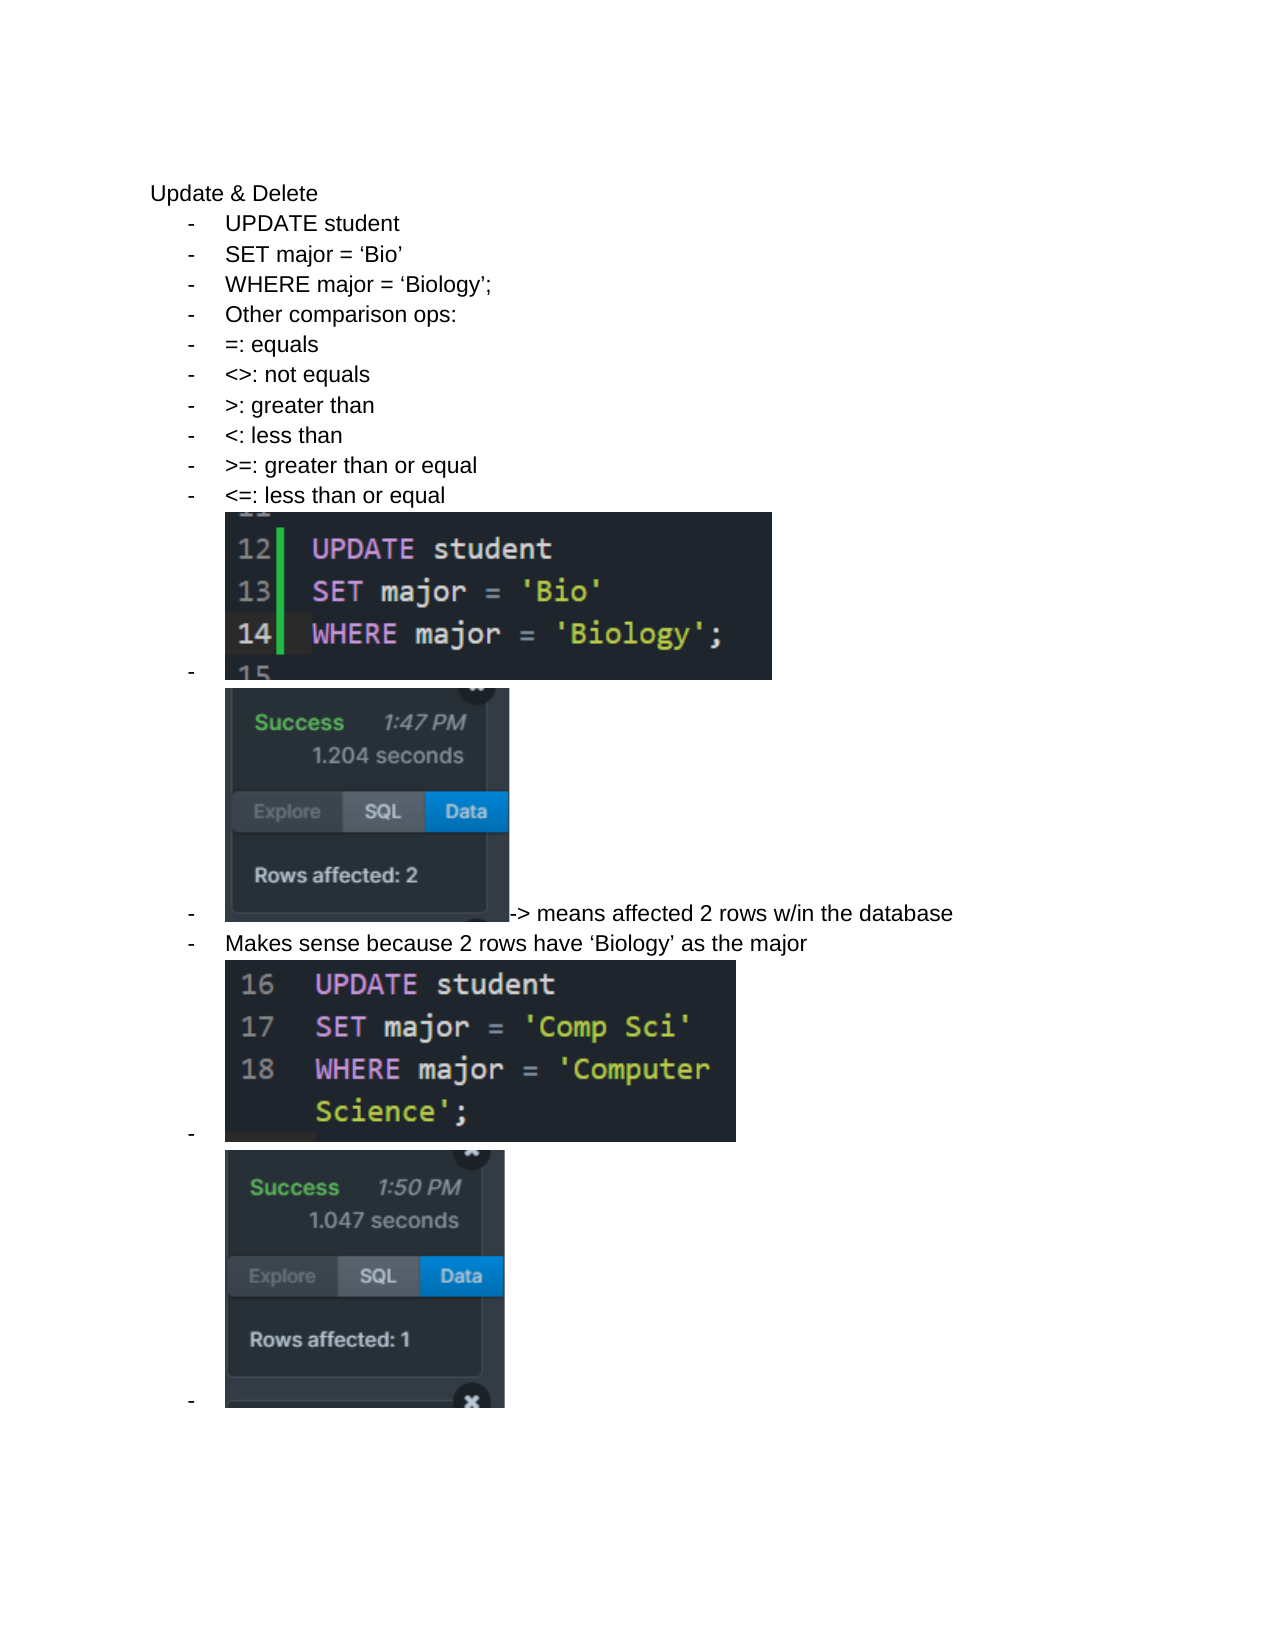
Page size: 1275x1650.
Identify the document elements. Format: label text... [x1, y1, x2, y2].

text Update & Delete [150, 180, 1125, 207]
list <: less than [187, 422, 1125, 448]
picture [225, 960, 736, 1142]
picture [225, 688, 510, 922]
list SET major = ‘Bio’ [187, 241, 1125, 267]
picture [225, 1150, 505, 1408]
list Other comparison ops: [187, 301, 1125, 327]
list <>: not equals [187, 361, 1125, 388]
picture [225, 512, 772, 680]
list <=: less than or equal [187, 482, 1125, 509]
list Makes sense because 2 rows have ‘Biology’ as the major [187, 930, 1125, 956]
list UPDATE student [187, 210, 1125, 237]
list =: equals [187, 331, 1125, 358]
list >: greater than [187, 392, 1125, 418]
list WHERE major = ‘Biology’; [187, 271, 1125, 297]
list >=: greater than or equal [187, 452, 1125, 478]
